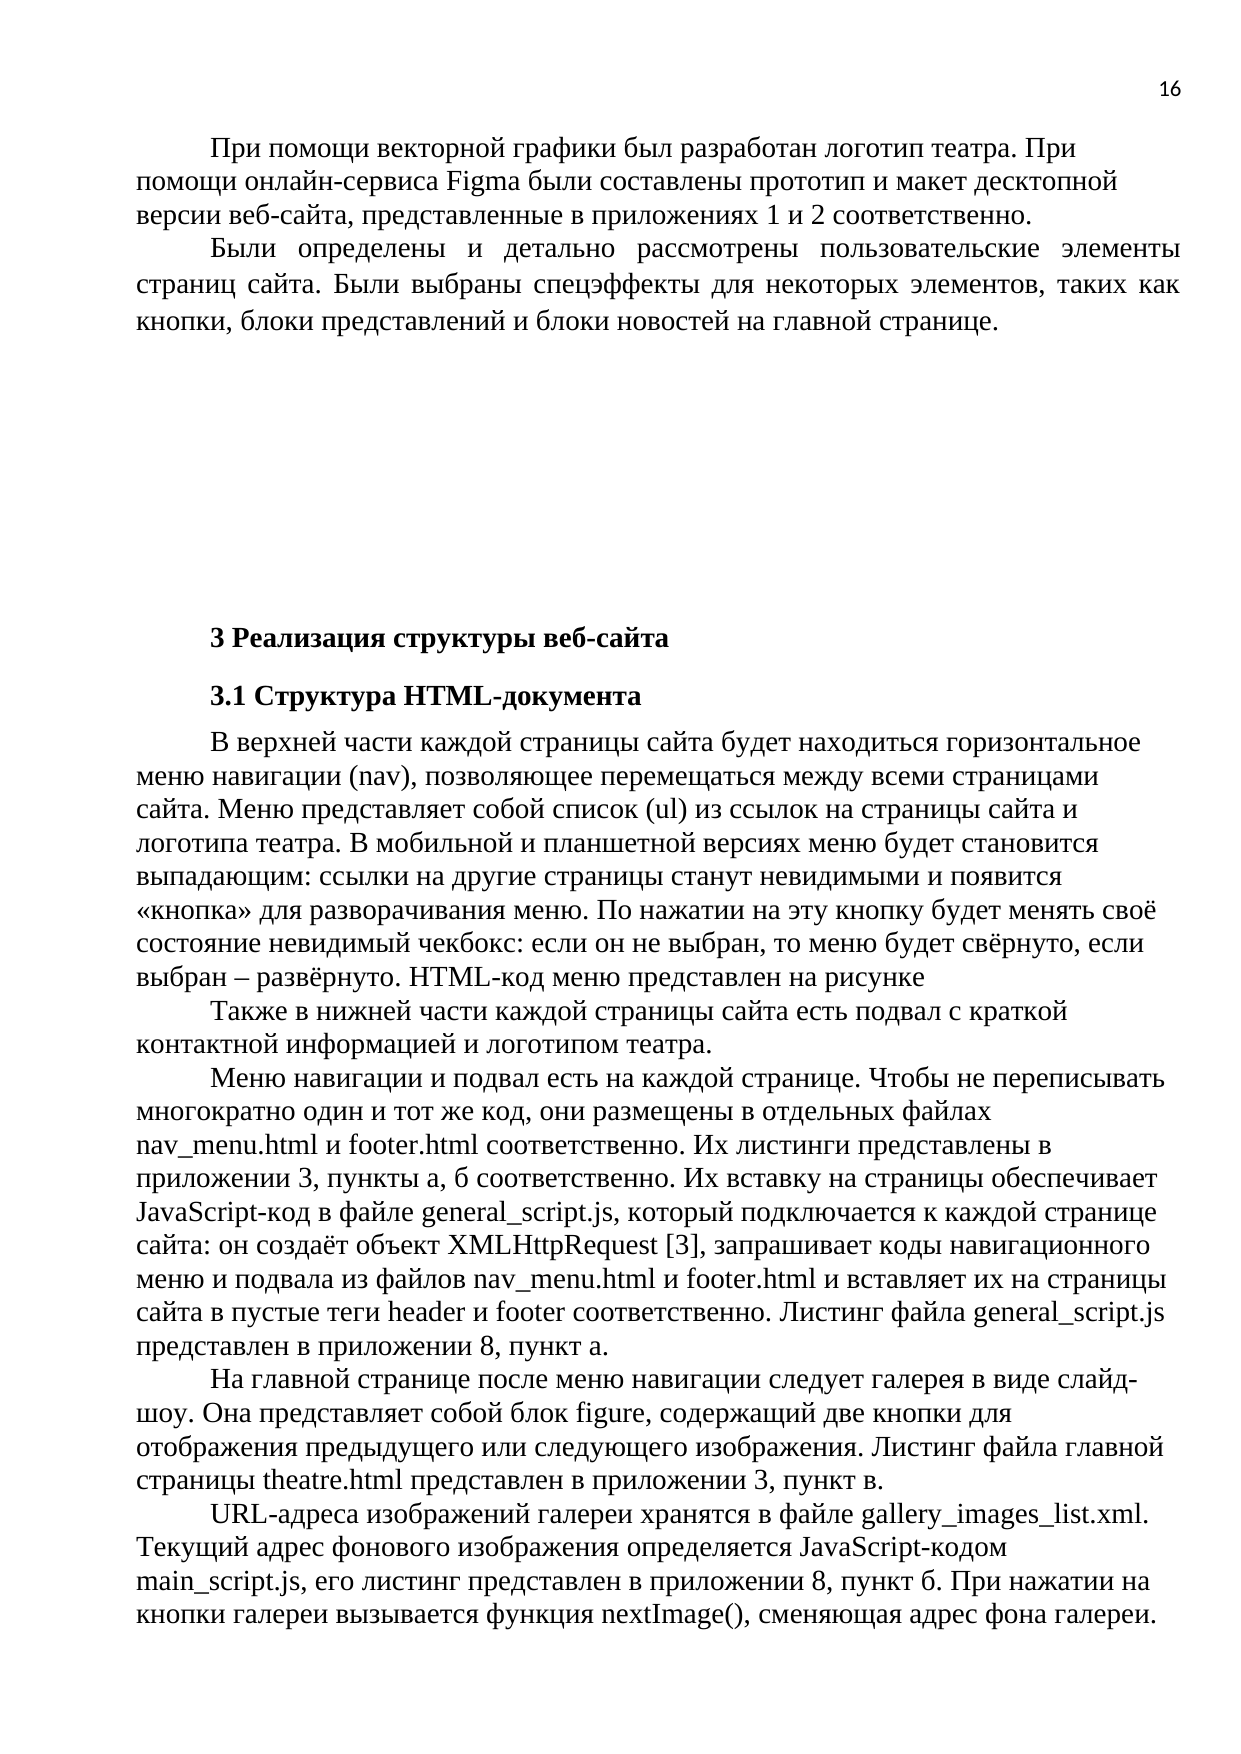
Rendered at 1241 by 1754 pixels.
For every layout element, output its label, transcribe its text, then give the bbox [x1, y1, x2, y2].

text При помощи векторной графики был разработан логотип театра. При помощи онлайн-сервиса Figma были составлены прототип и макет десктопной версии веб-сайта, представленные в приложениях 1 и 2 соответственно. [136, 130, 1181, 231]
text Были определены и детально рассмотрены пользовательские элементы страниц сайта. Были выбраны спецэффекты для некоторых элементов, таких как кнопки, блоки представлений и блоки новостей на главной странице. [136, 231, 1181, 336]
text URL-адреса изображений галереи хранятся в файле gallery_images_list.xml. Текущий адрес фонового изображения определяется JavaScript-кодом main_script.js, его листинг представлен в приложении 8, пункт б. При нажатии на кнопки галереи вызывается функция nextImage(), сменяющая адрес фона галереи. [136, 1496, 1181, 1630]
text 3.1 Структура HTML-документа [210, 678, 1181, 712]
text 3 Реализация структуры веб-сайта [210, 620, 1181, 653]
text Меню навигации и подвал есть на каждой странице. Чтобы не переписывать многократно один и тот же код, они размещены в отдельных файлах nav_menu.html и footer.html соответственно. Их листинги представлены в приложении 3, пункты а, б соответственно. Их вставку на страницы обеспечивает JavaScript-код в файле general_script.js, который подключается к каждой странице сайта: он создаёт объект XMLHttpRequest [3], запрашивает коды навигационного меню и подвала из файлов nav_menu.html и footer.html и вставляет их на страницы сайта в пустые теги header и footer соответственно. Листинг файла general_script.js представлен в приложении 8, пункт а. [136, 1060, 1181, 1362]
text В верхней части каждой страницы сайта будет находиться горизонтальное меню навигации (nav), позволяющее перемещаться между всеми страницами сайта. Меню представляет собой список (ul) из ссылок на страницы сайта и логотипа театра. В мобильной и планшетной версиях меню будет становится выпадающим: ссылки на другие страницы станут невидимыми и появится «кнопка» для разворачивания меню. По нажатии на эту кнопку будет менять своё состояние невидимый чекбокс: если он не выбран, то меню будет свёрнуто, если выбран – развёрнуто. HTML-код меню представлен на рисунке [136, 724, 1181, 993]
text На главной странице после меню навигации следует галерея в виде слайд-шоу. Она представляет собой блок figure, содержащий две кнопки для отображения предыдущего или следующего изображения. Листинг файла главной страницы theatre.html представлен в приложении 3, пункт в. [136, 1362, 1181, 1496]
text Также в нижней части каждой страницы сайта есть подвал с краткой контактной информацией и логотипом театра. [136, 993, 1181, 1060]
